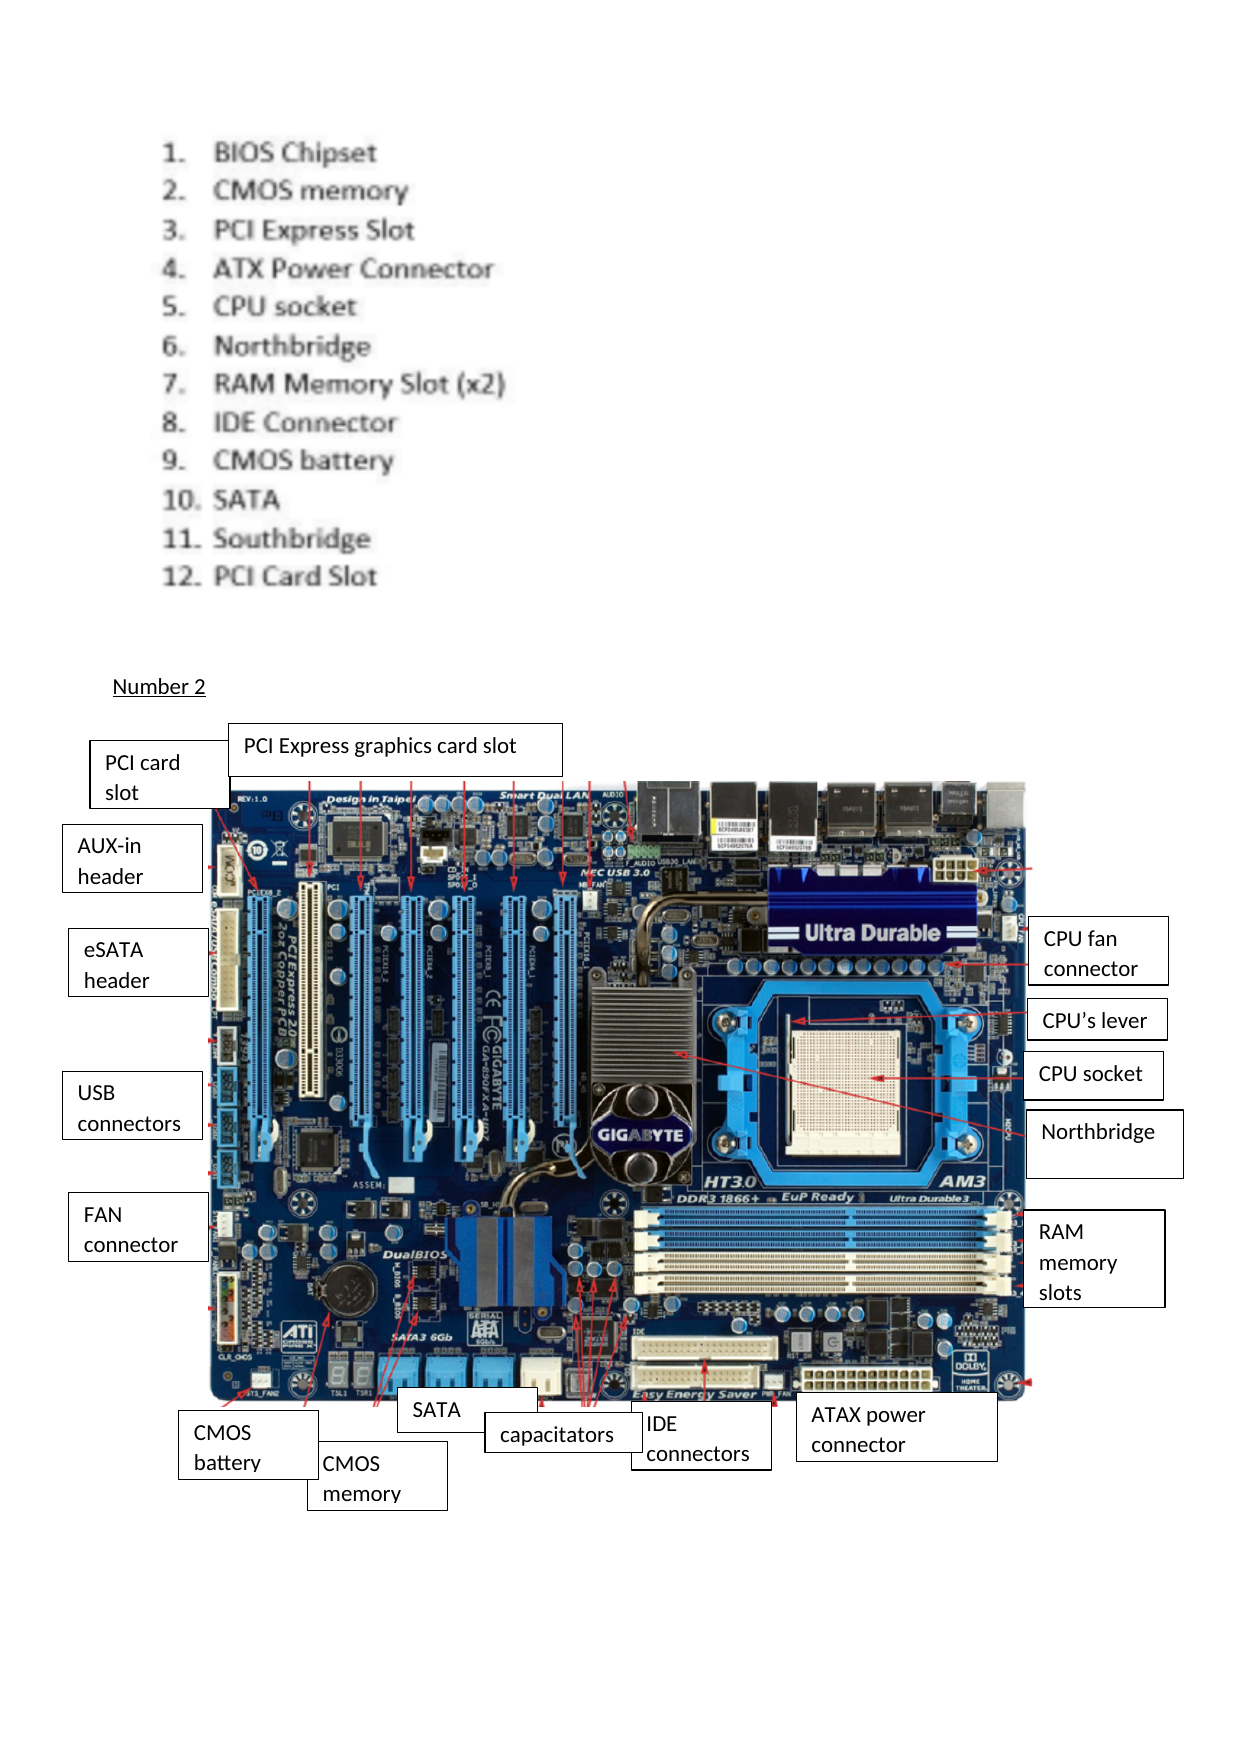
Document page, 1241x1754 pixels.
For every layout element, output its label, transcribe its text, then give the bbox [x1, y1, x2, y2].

picture [208, 781, 1033, 1407]
text Number 2 [112, 672, 1128, 700]
picture [112, 103, 543, 640]
